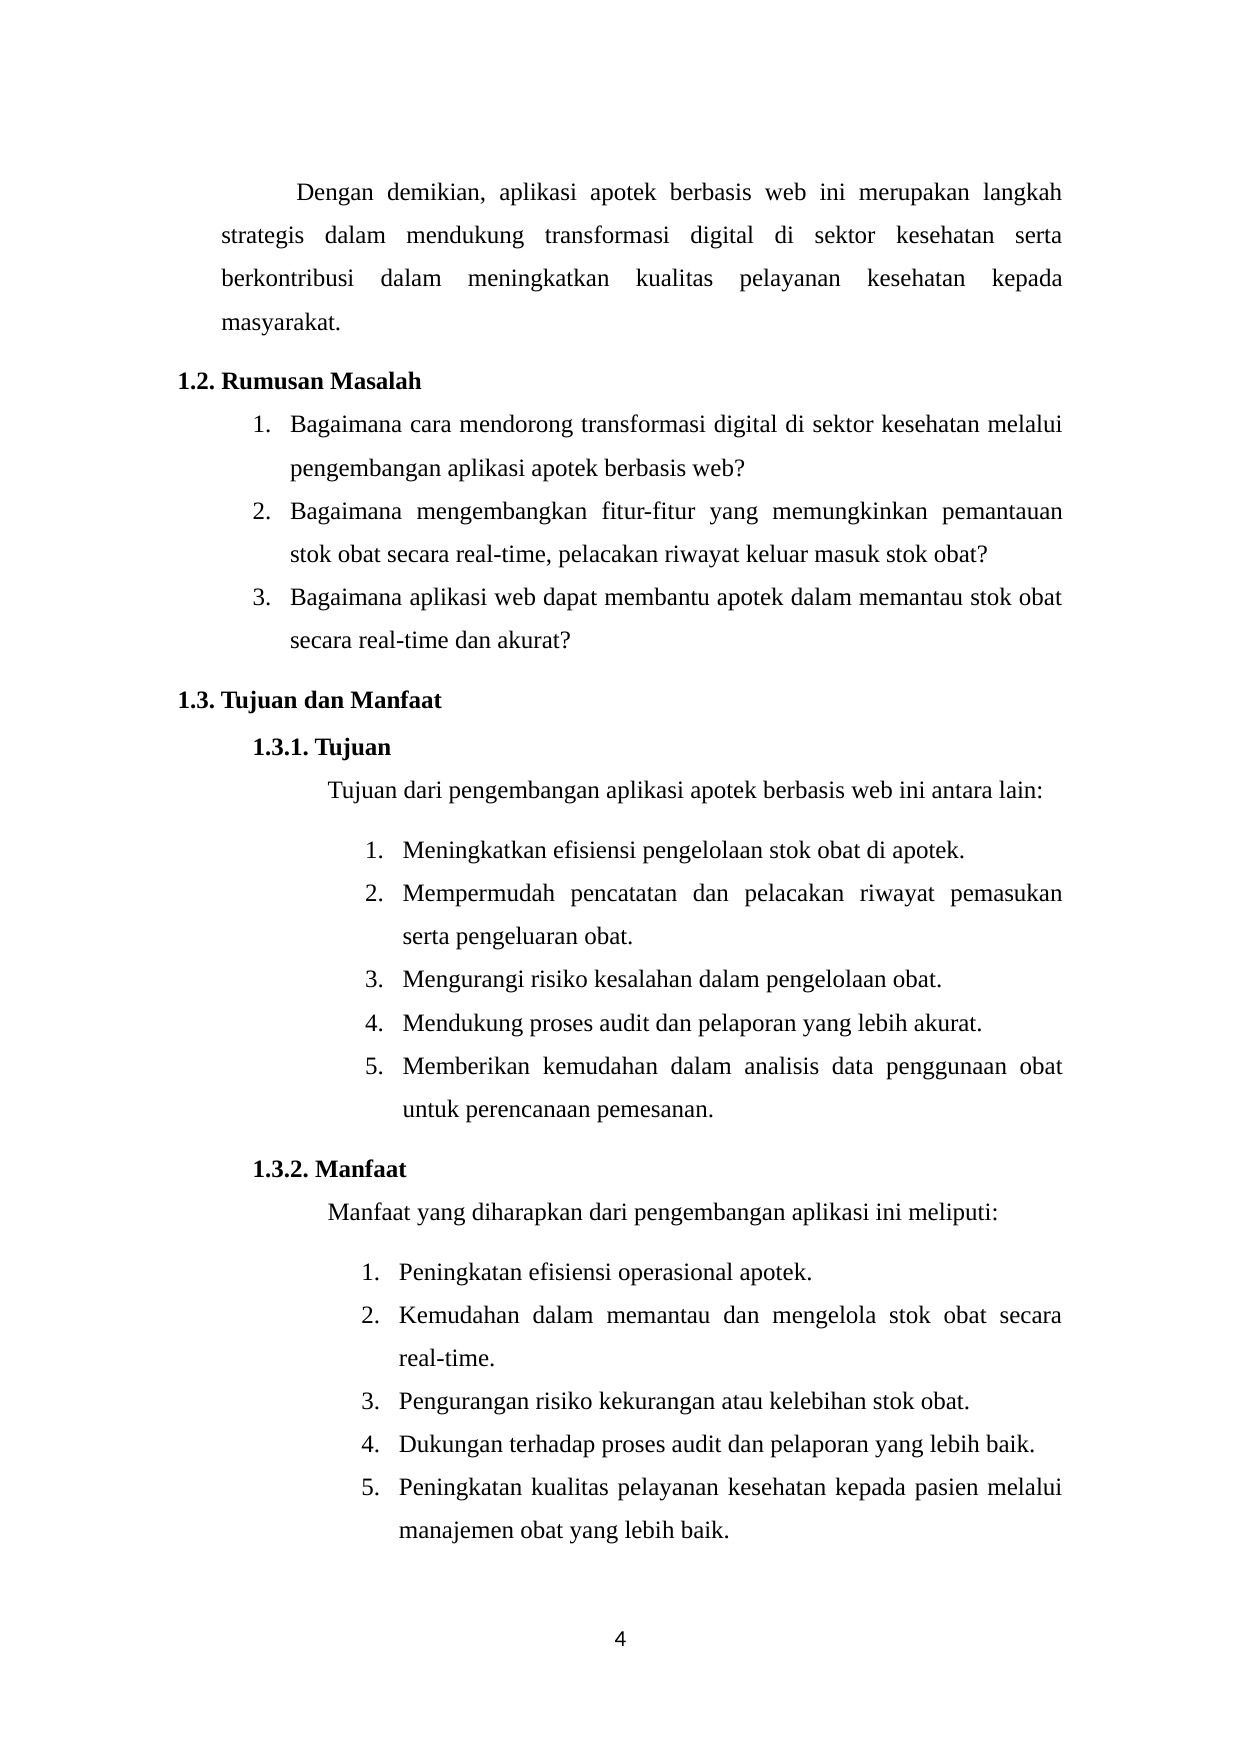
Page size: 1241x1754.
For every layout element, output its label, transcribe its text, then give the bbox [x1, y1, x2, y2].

subtitle 1.3.2. Manfaat [177, 1154, 1063, 1182]
text Dengan demikian, aplikasi apotek berbasis web ini merupakan langkah strategis dalam mendukung transformasi digital di sektor kesehatan serta berkontribusi dalam meningkatkan kualitas pelayanan kesehatan kepada masyarakat. [221, 177, 1063, 335]
list Meningkatkan efisiensi pengelolaan stok obat di apotek. [365, 835, 1063, 864]
list Dukungan terhadap proses audit dan pelaporan yang lebih baik. [361, 1429, 1063, 1458]
list Memberikan kemudahan dalam analisis data penggunaan obat untuk perencanaan pemesanan. [365, 1051, 1063, 1123]
text Manfaat yang diharapkan dari pengembangan aplikasi ini meliputi: [177, 1197, 1063, 1226]
list Peningkatan efisiensi operasional apotek. [361, 1257, 1063, 1285]
subtitle Rumusan Masalah [177, 366, 1063, 395]
text Tujuan dari pengembangan aplikasi apotek berbasis web ini antara lain: [177, 775, 1063, 804]
list Bagaimana cara mendorong transformasi digital di sektor kesehatan melalui pengembangan aplikasi apotek berbasis web? [252, 409, 1063, 481]
list Bagaimana aplikasi web dapat membantu apotek dalam memantau stok obat secara real-time dan akurat? [252, 582, 1063, 654]
list Kemudahan dalam memantau dan mengelola stok obat secara real-time. [361, 1300, 1063, 1372]
list Bagaimana mengembangkan fitur-fitur yang memungkinkan pemantauan stok obat secara real-time, pelacakan riwayat keluar masuk stok obat? [252, 496, 1063, 568]
list Mempermudah pencatatan dan pelacakan riwayat pemasukan serta pengeluaran obat. [365, 878, 1063, 950]
list Pengurangan risiko kekurangan atau kelebihan stok obat. [361, 1386, 1063, 1415]
subtitle 1.3.1. Tujuan [177, 732, 1063, 761]
subtitle 1.3. Tujuan dan Manfaat [177, 685, 1063, 714]
list Mendukung proses audit dan pelaporan yang lebih akurat. [365, 1008, 1063, 1036]
list Mengurangi risiko kesalahan dalam pengelolaan obat. [365, 964, 1063, 993]
list Peningkatan kualitas pelayanan kesehatan kepada pasien melalui manajemen obat yang lebih baik. [361, 1472, 1063, 1544]
